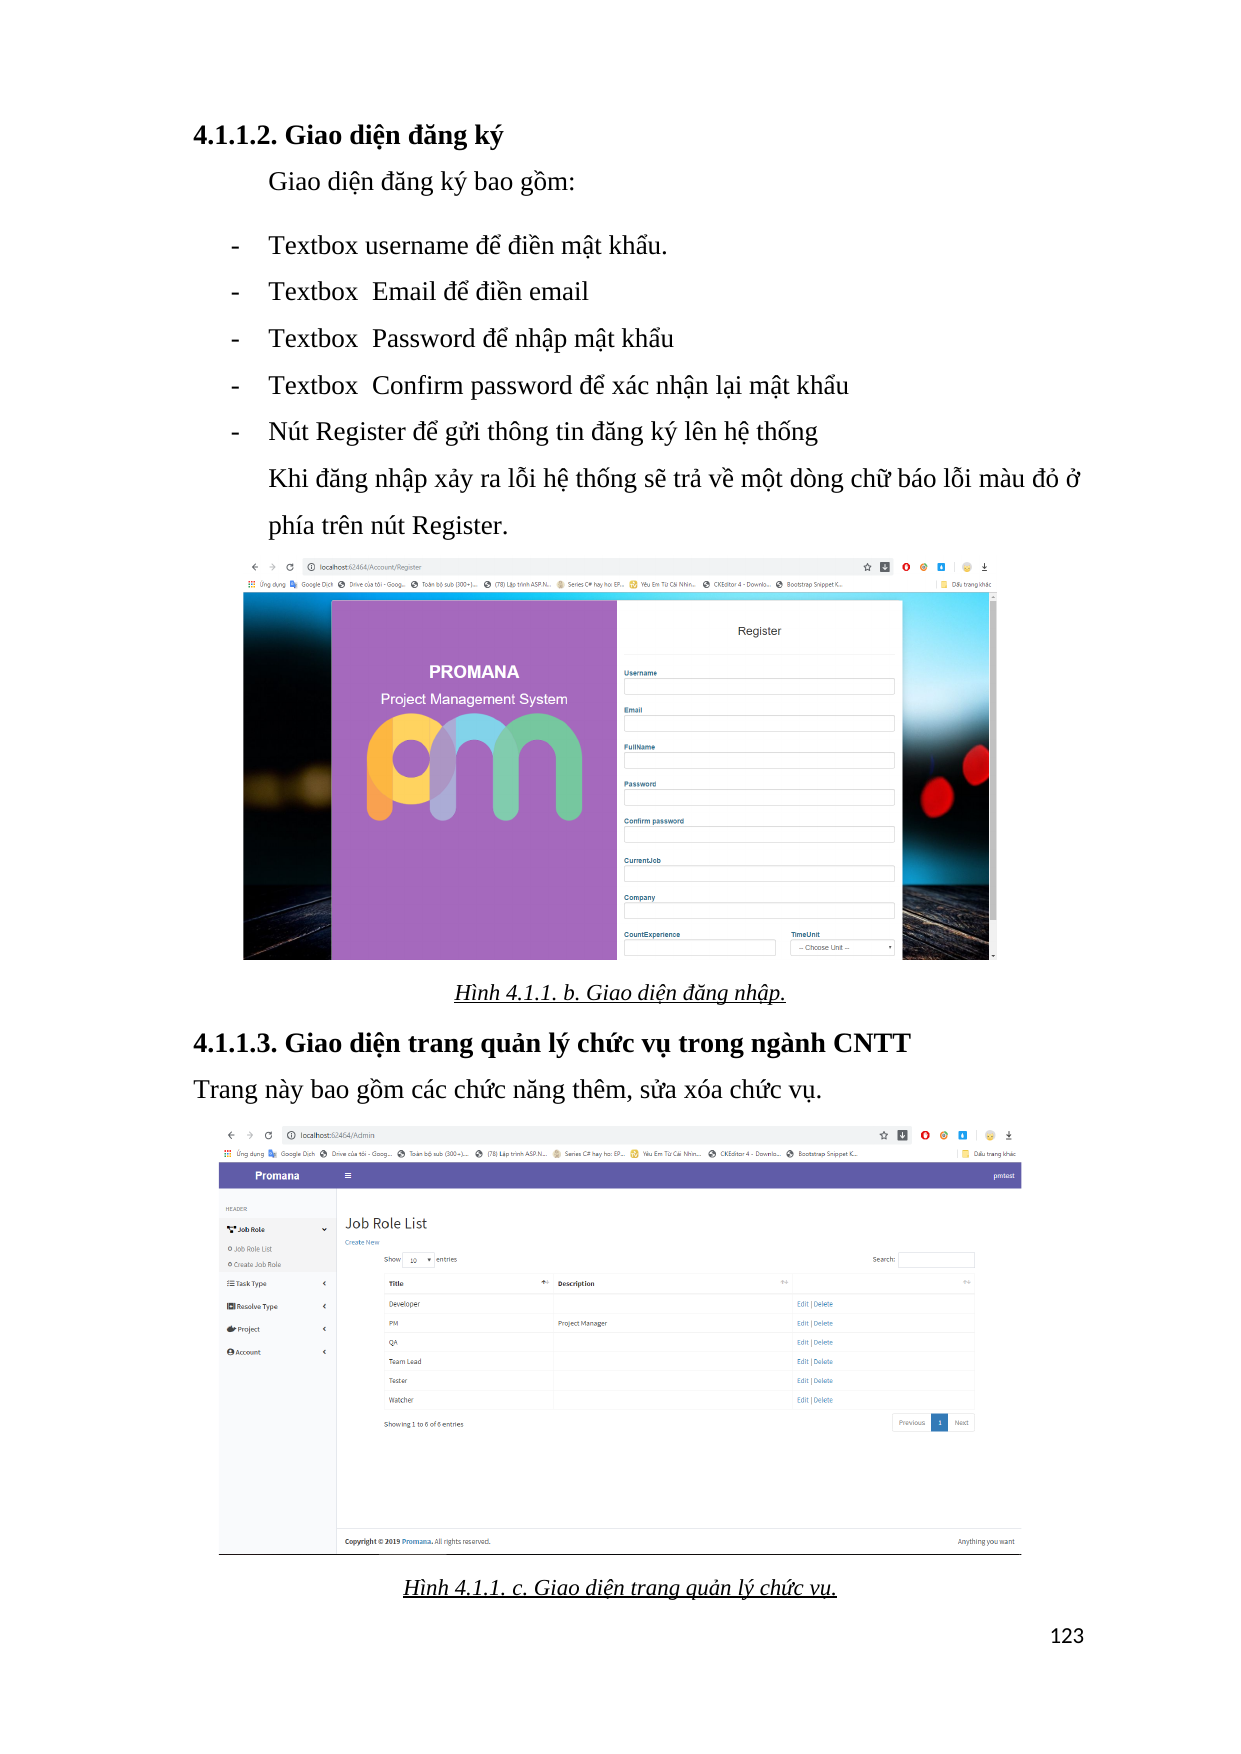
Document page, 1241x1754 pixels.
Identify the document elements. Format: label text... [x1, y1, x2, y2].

list Textbox Password để nhập mật khẩu [231, 322, 1122, 353]
list Textbox Confirm password để xác nhận lại mật khẩu [231, 369, 1122, 400]
text Hình 4.1.1. b. Giao diện đăng nhập. [118, 979, 1122, 1005]
list Nút Register để gửi thông tin đăng ký lên hệ thống [231, 416, 1122, 447]
picture [218, 1123, 1022, 1555]
list Textbox Email để điền email [231, 276, 1122, 307]
text Hình 4.1.1. c. Giao diện trang quản lý chức vụ. [118, 1574, 1122, 1600]
subtitle 4.1.1.2. Giao diện đăng ký [118, 118, 1122, 151]
text Trang này bao gồm các chức năng thêm, sửa xóa chức vụ. [118, 1073, 1122, 1104]
subtitle 4.1.1.3. Giao diện trang quản lý chức vụ trong ngành CNTT [118, 1026, 1122, 1058]
list Textbox username để điền mật khẩu. [231, 229, 1122, 260]
text Giao diện đăng ký bao gồm: [193, 166, 1122, 197]
list Khi đăng nhập xảy ra lỗi hệ thống sẽ trả về một dòng chữ báo lỗi màu đỏ ở phía trên nút Register. [268, 462, 1122, 540]
picture [243, 555, 997, 960]
